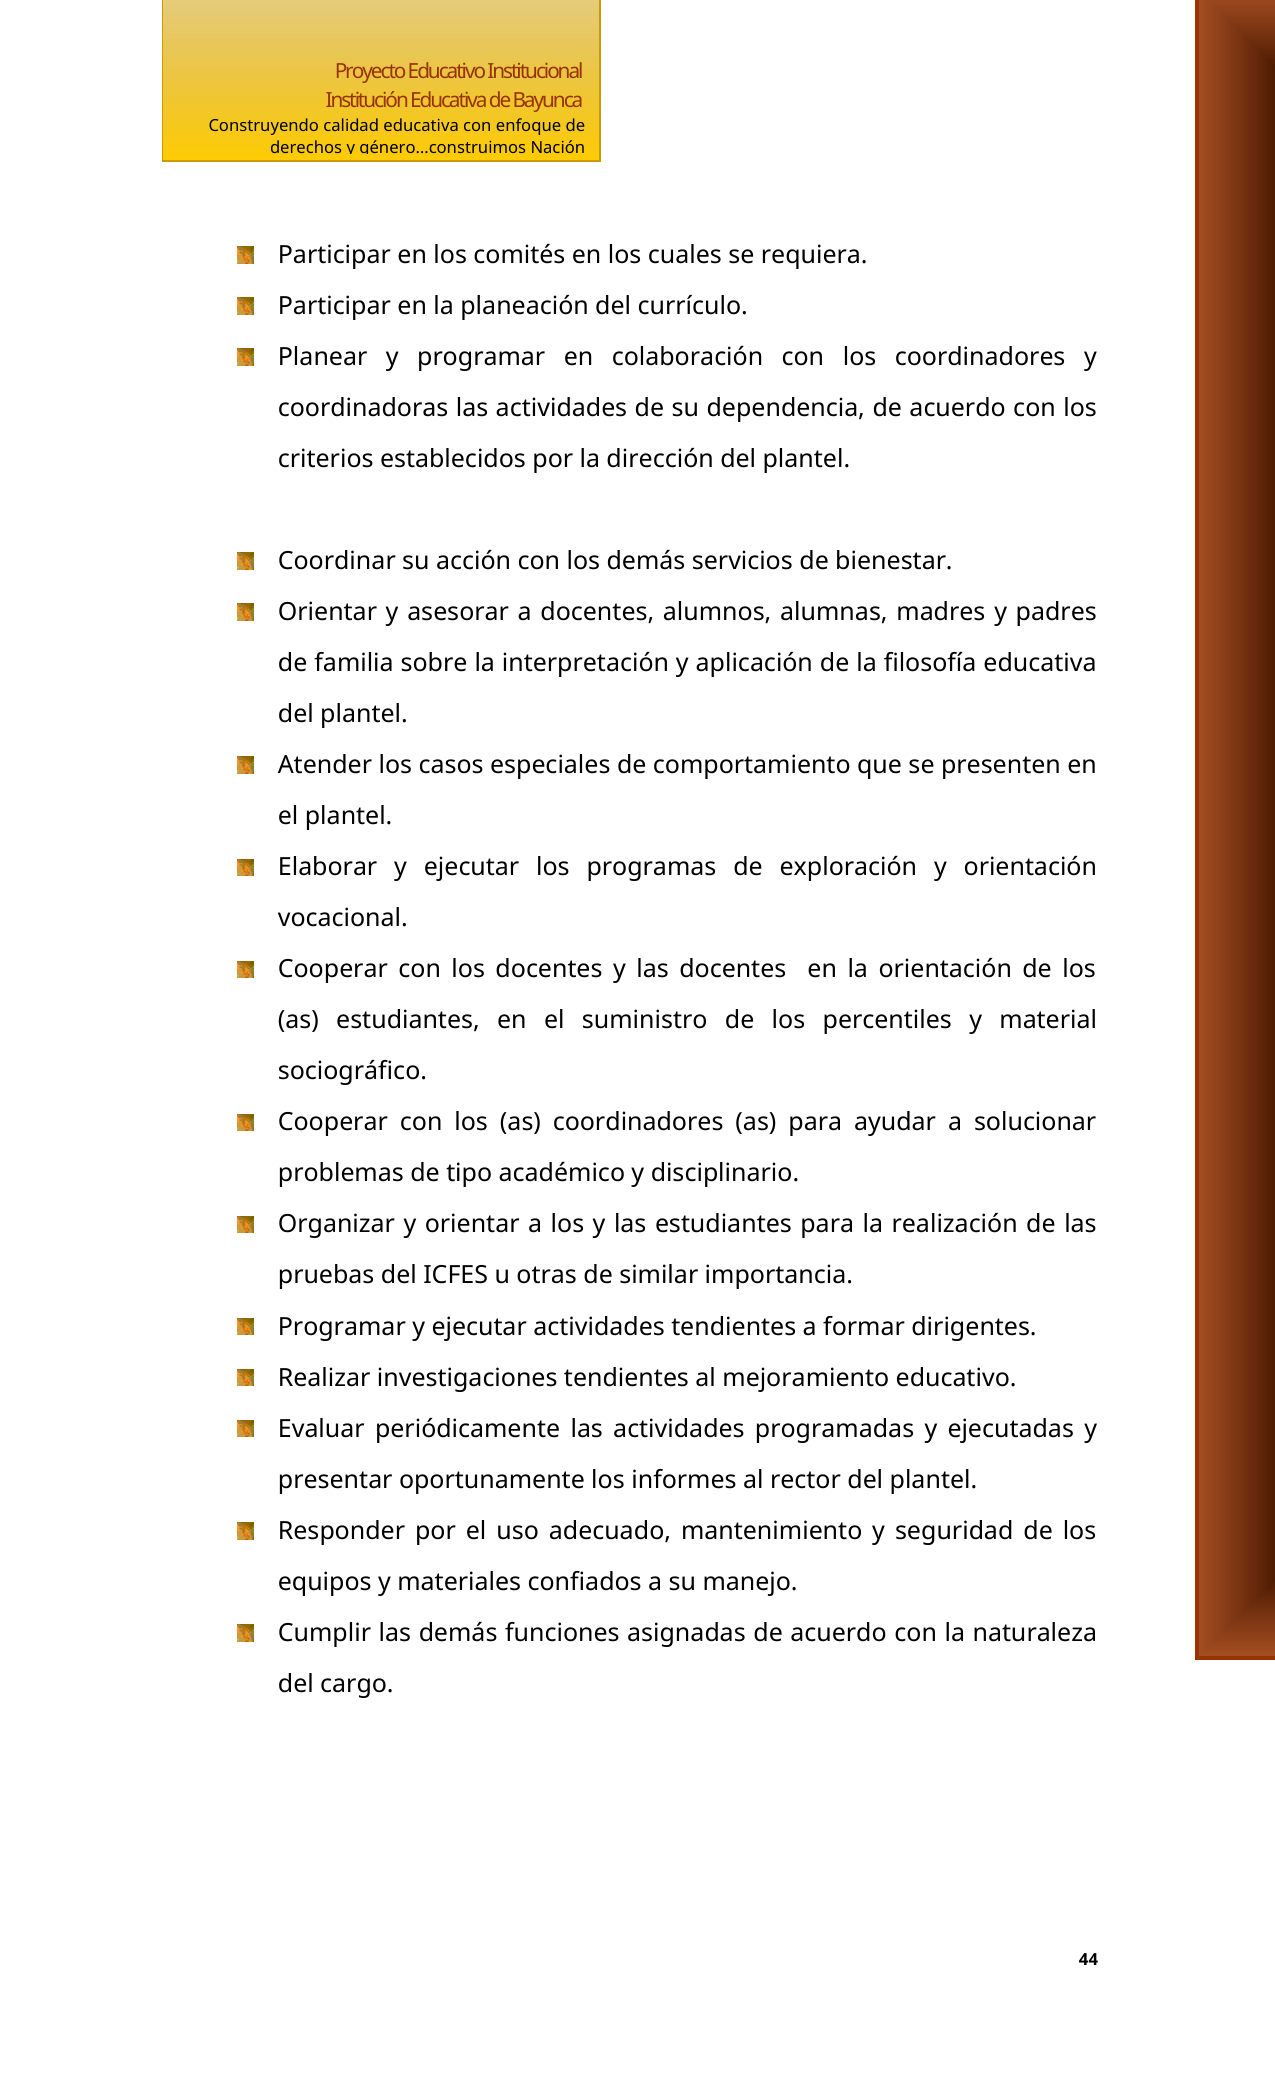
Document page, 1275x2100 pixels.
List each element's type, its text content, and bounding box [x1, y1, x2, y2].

list Orientar y asesorar a docentes, alumnos, alumnas, madres y padres de familia sobre la interpretación y aplicación de la filosofía educativa del plantel. [236, 593, 1098, 730]
picture [237, 756, 254, 774]
picture [237, 961, 254, 978]
picture [237, 552, 254, 570]
picture [237, 1318, 254, 1335]
picture [237, 297, 254, 315]
list Organizar y orientar a los y las estudiantes para la realización de las pruebas del ICFES u otras de similar importancia. [236, 1206, 1098, 1291]
picture [237, 603, 254, 621]
list Programar y ejecutar actividades tendientes a formar dirigentes. [236, 1308, 1098, 1342]
list Evaluar periódicamente las actividades programadas y ejecutadas y presentar oportunamente los informes al rector del plantel. [236, 1410, 1098, 1495]
list Responder por el uso adecuado, mantenimiento y seguridad de los equipos y materiales confiados a su manejo. [236, 1512, 1098, 1597]
list Participar en los comités en los cuales se requiera. [236, 236, 1098, 270]
picture [237, 246, 254, 264]
picture [237, 1216, 254, 1233]
picture [237, 1624, 254, 1642]
list Realizar investigaciones tendientes al mejoramiento educativo. [236, 1359, 1098, 1393]
list Participar en la planeación del currículo. [236, 287, 1098, 321]
list Cooperar con los (as) coordinadores (as) para ayudar a solucionar problemas de tipo académico y disciplinario. [236, 1104, 1098, 1189]
list Cooperar con los docentes y las docentes en la orientación de los (as) estudiantes, en el suministro de los percentiles y material sociográfico. [236, 951, 1098, 1087]
picture [237, 859, 254, 876]
list Atender los casos especiales de comportamiento que se presenten en el plantel. [236, 747, 1098, 832]
picture [237, 1369, 254, 1386]
list Coordinar su acción con los demás servicios de bienestar. [236, 542, 1098, 577]
picture [237, 348, 254, 366]
list Cumplir las demás funciones asignadas de acuerdo con la naturaleza del cargo. [236, 1614, 1098, 1699]
list Elaborar y ejecutar los programas de exploración y orientación vocacional. [236, 849, 1098, 934]
picture [237, 1522, 254, 1540]
picture [237, 1420, 254, 1437]
list Planear y programar en colaboración con los coordinadores y coordinadoras las actividades de su dependencia, de acuerdo con los criterios establecidos por la dirección del plantel. [236, 338, 1098, 474]
picture [237, 1114, 254, 1131]
